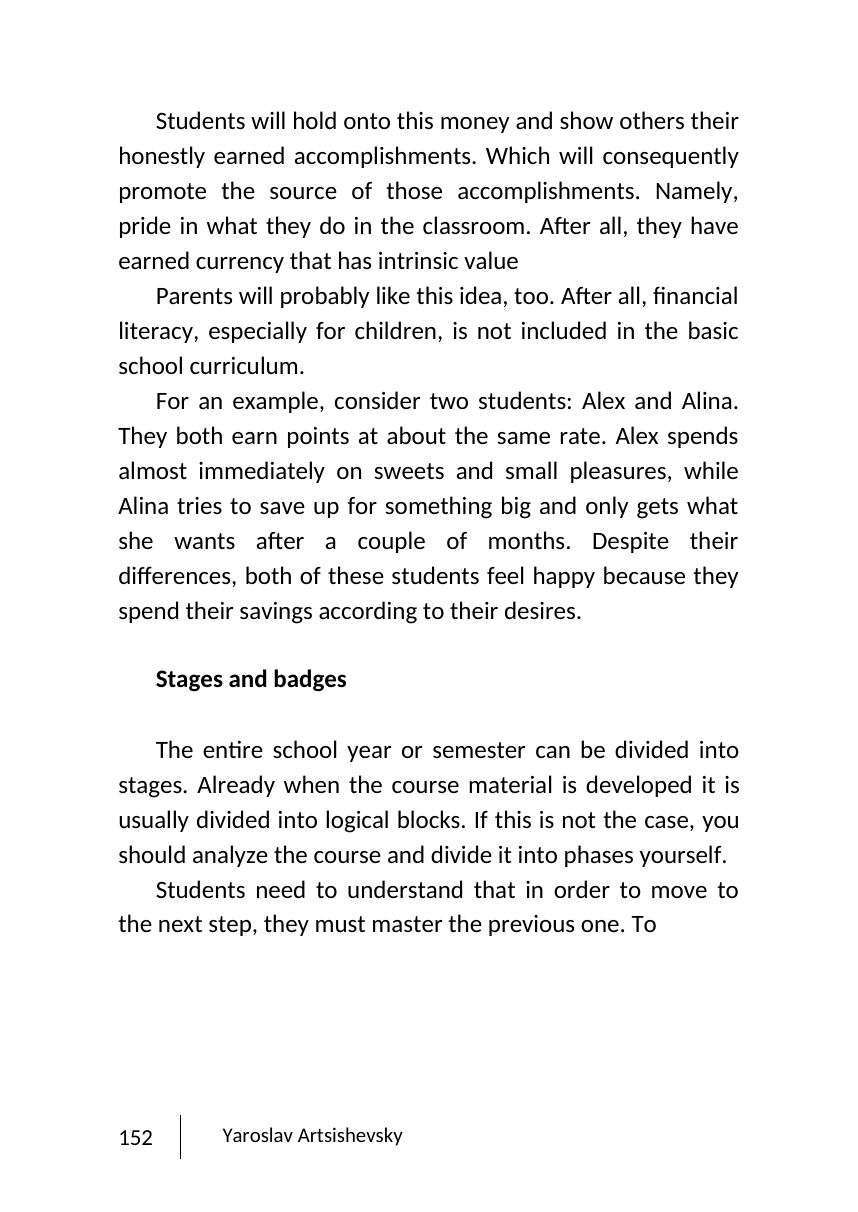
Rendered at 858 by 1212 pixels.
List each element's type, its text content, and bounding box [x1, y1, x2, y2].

text The entire school year or semester can be divided into stages. Already when the course material is developed it is usually divided into logical blocks. If this is not the case, you should analyze the course and divide it into phases yourself. [118, 734, 741, 869]
text Students will hold onto this money and show others their honestly earned accomplishments. Which will consequently promote the source of those accomplishments. Namely, pride in what they do in the classroom. After all, they have earned currency that has intrinsic value [118, 105, 739, 276]
text For an example, consider two students: Alex and Alina. They both earn points at about the same rate. Alex spends almost immediately on sweets and small pleasures, while Alina tries to save up for something big and only gets what she wants after a couple of months. Despite their differences, both of these students feel happy because they spend their savings according to their desires. [118, 385, 739, 626]
text Students need to understand that in order to move to the next step, they must master the previous one. To [118, 874, 739, 939]
text Parents will probably like this idea, too. After all, financial literacy, especially for children, is not included in the basic school curriculum. [118, 280, 739, 381]
subtitle Stages and badges [156, 664, 751, 694]
